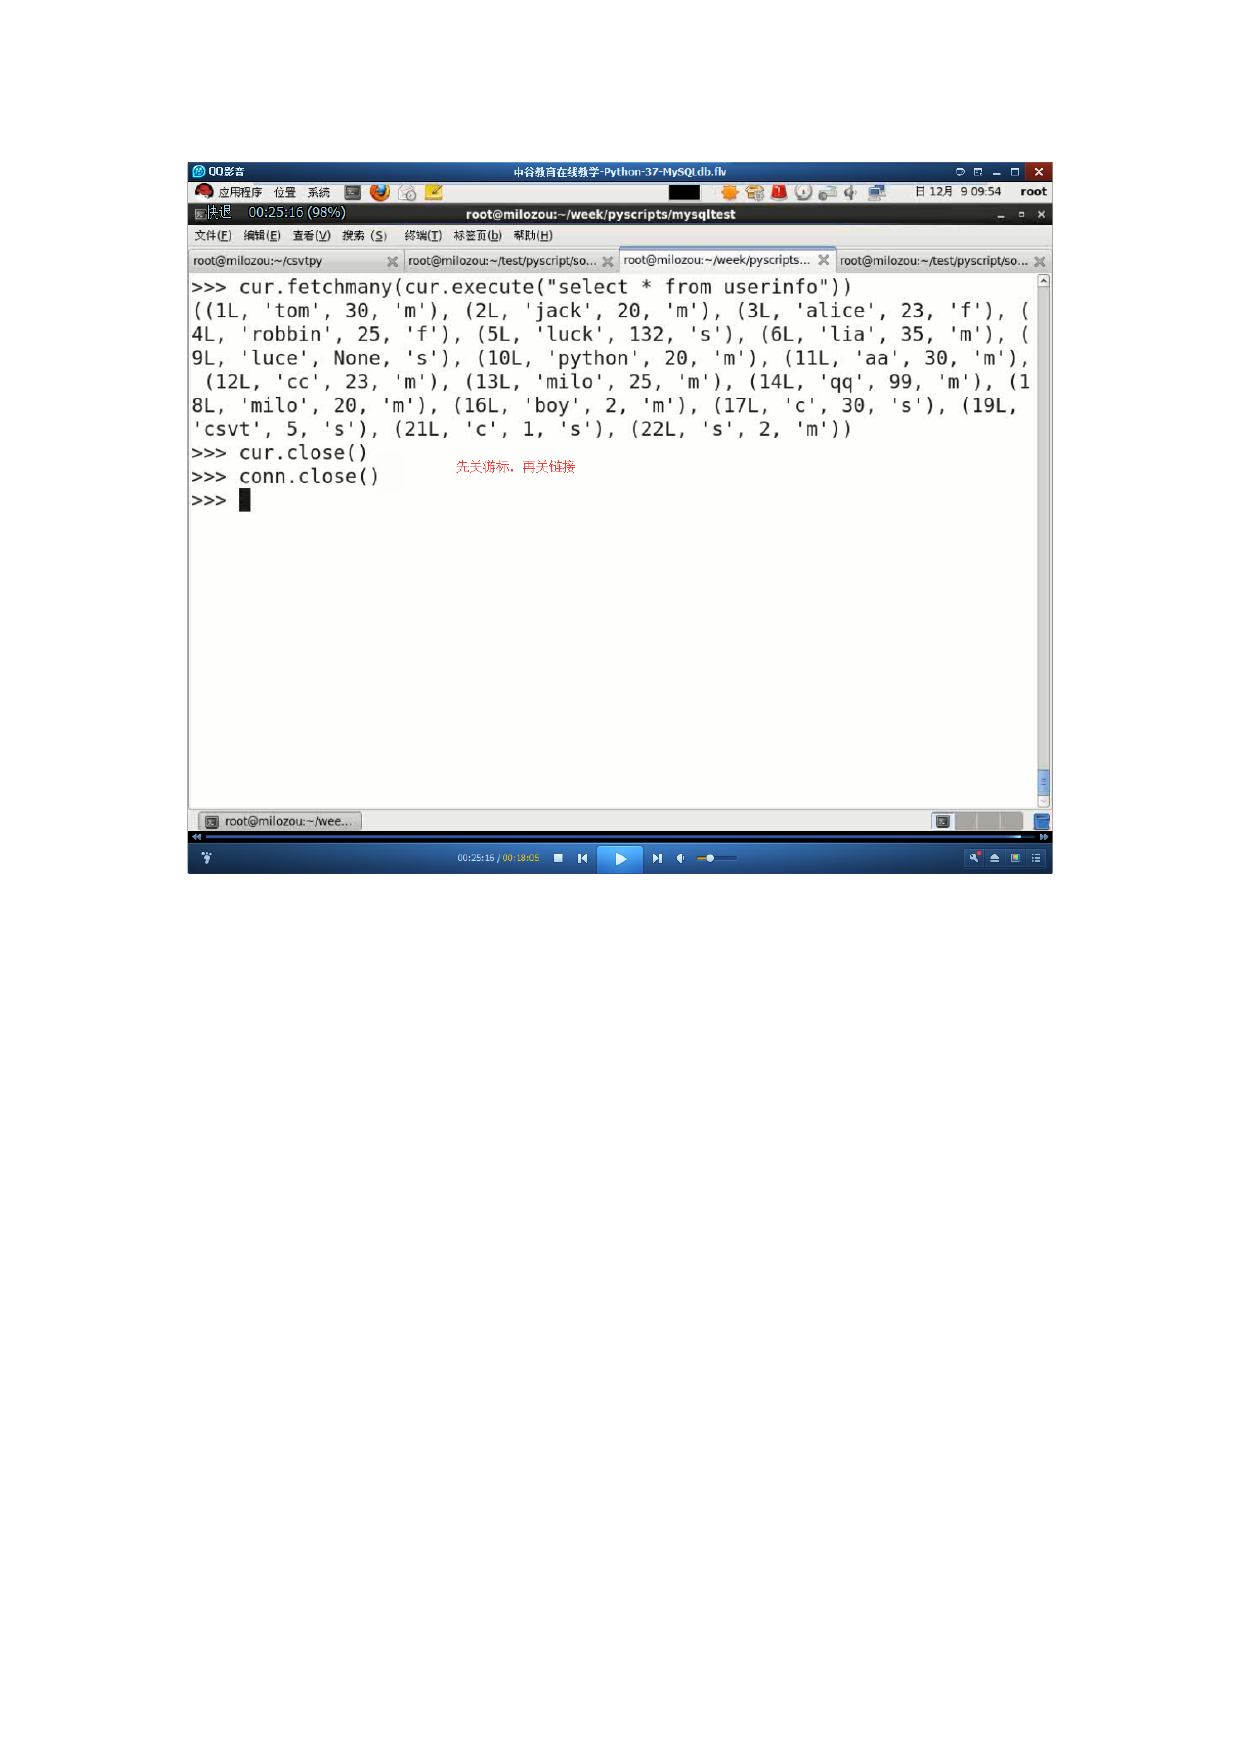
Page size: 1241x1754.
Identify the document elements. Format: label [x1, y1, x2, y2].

picture [187, 162, 1053, 874]
